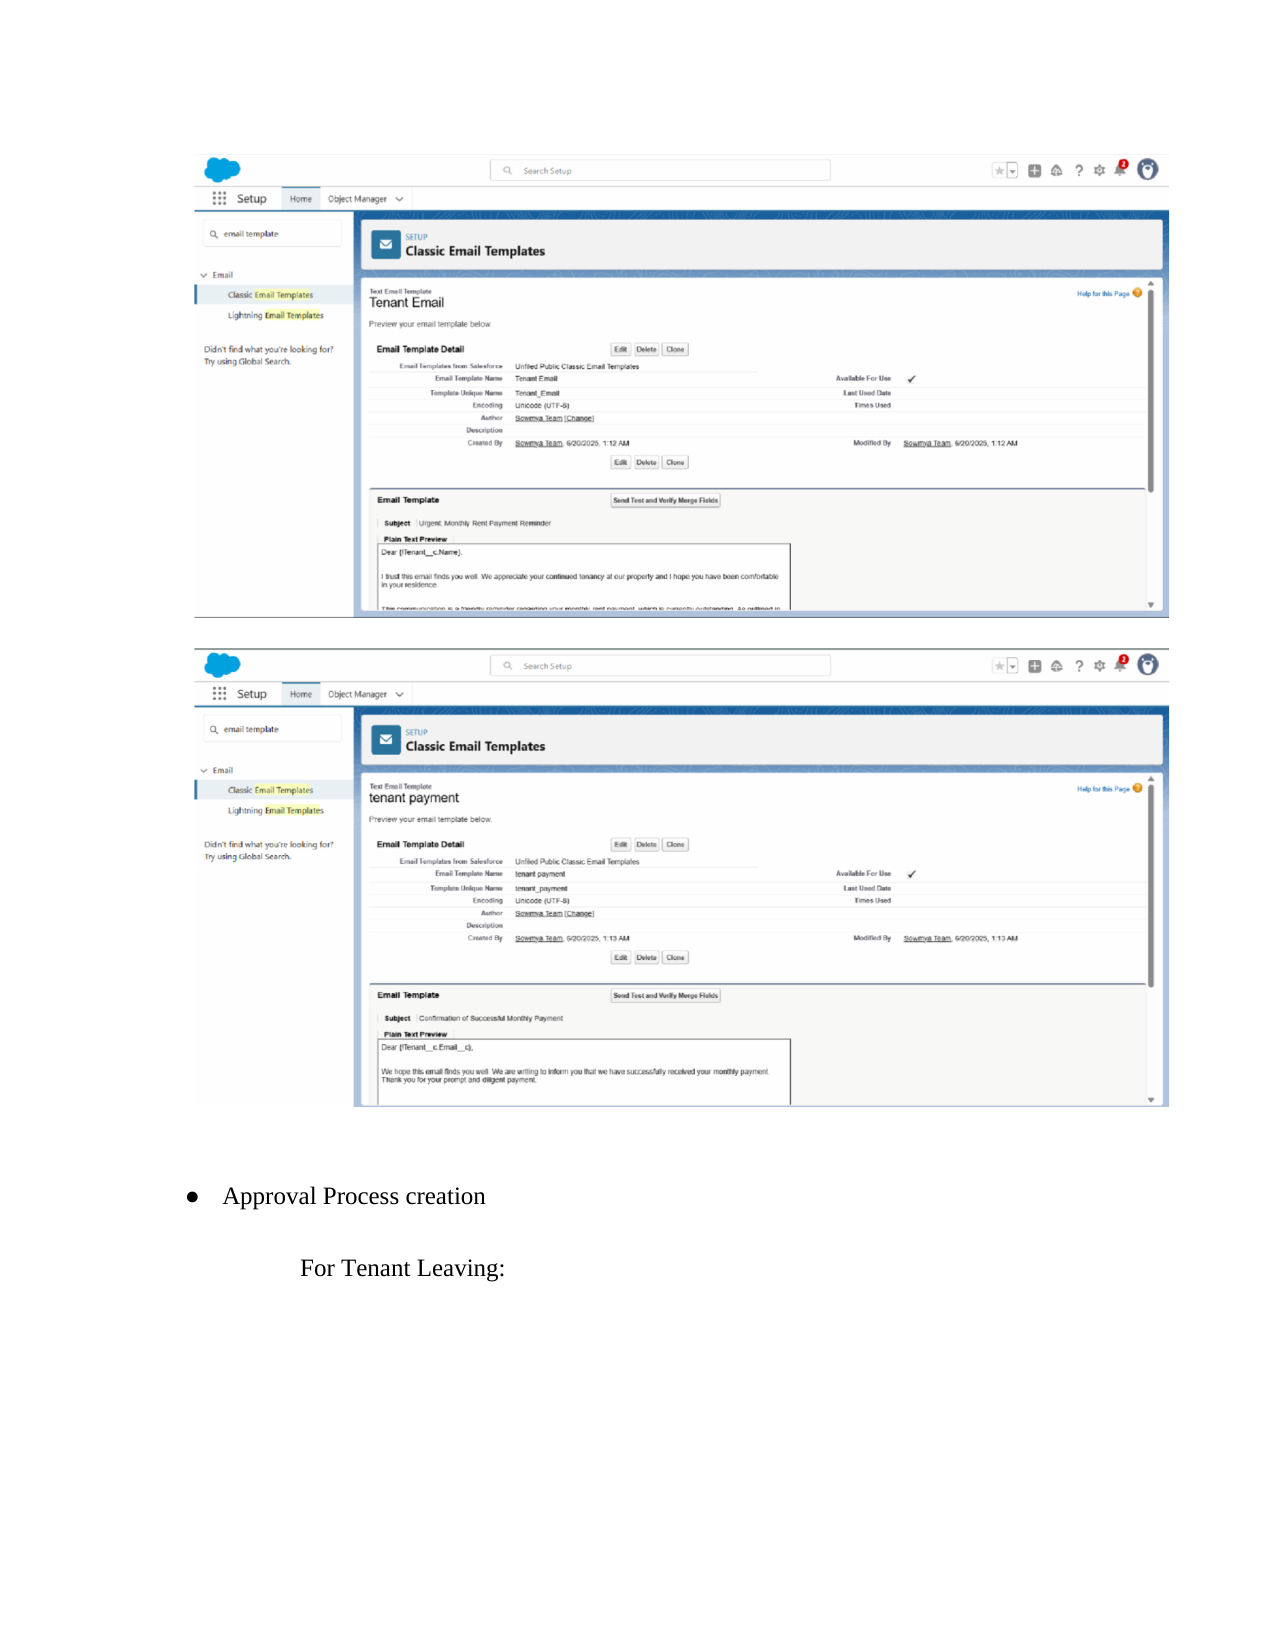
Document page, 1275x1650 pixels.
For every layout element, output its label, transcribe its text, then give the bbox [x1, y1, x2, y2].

text For Tenant Leaving: [300, 1253, 1189, 1282]
list Approval Process creation [184, 1181, 1189, 1210]
picture [193, 647, 1170, 1107]
picture [193, 153, 1170, 618]
